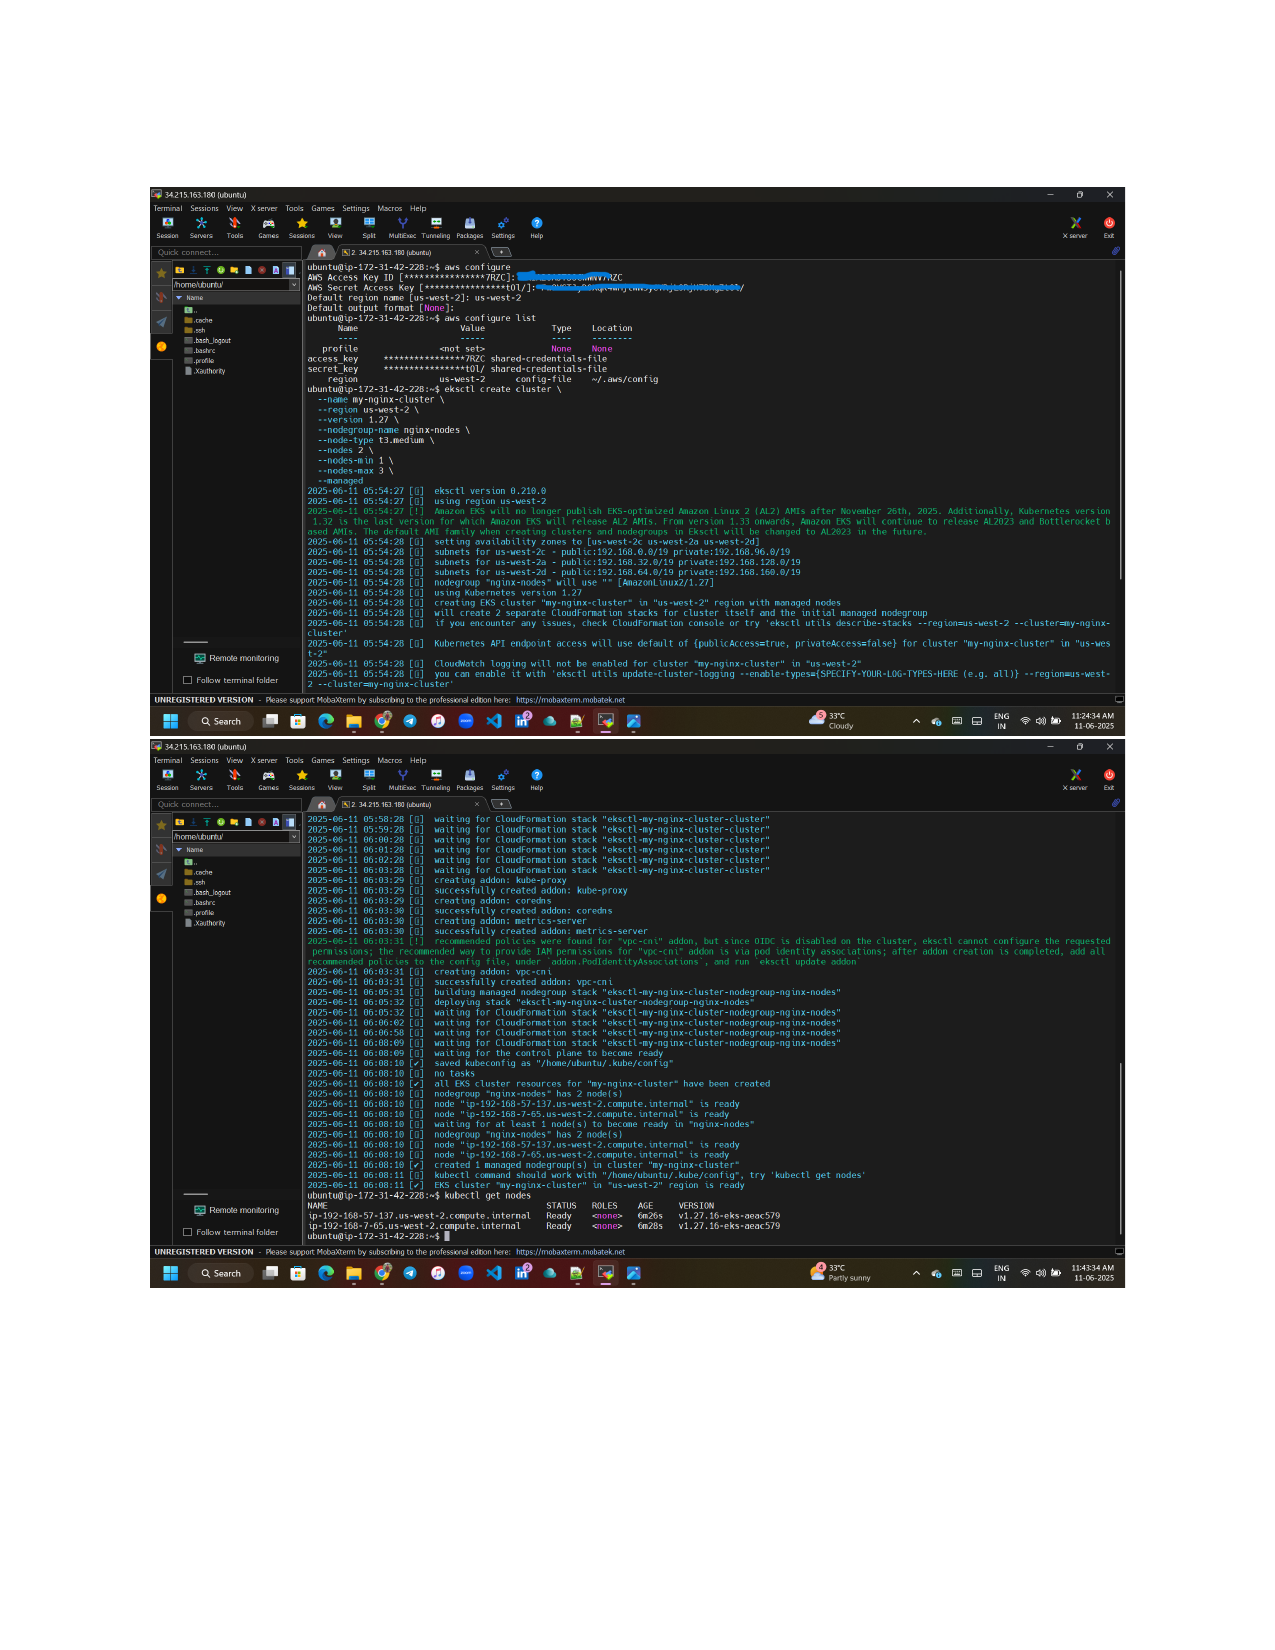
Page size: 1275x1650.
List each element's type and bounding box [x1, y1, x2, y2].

picture [150, 187, 1125, 736]
picture [150, 739, 1125, 1288]
